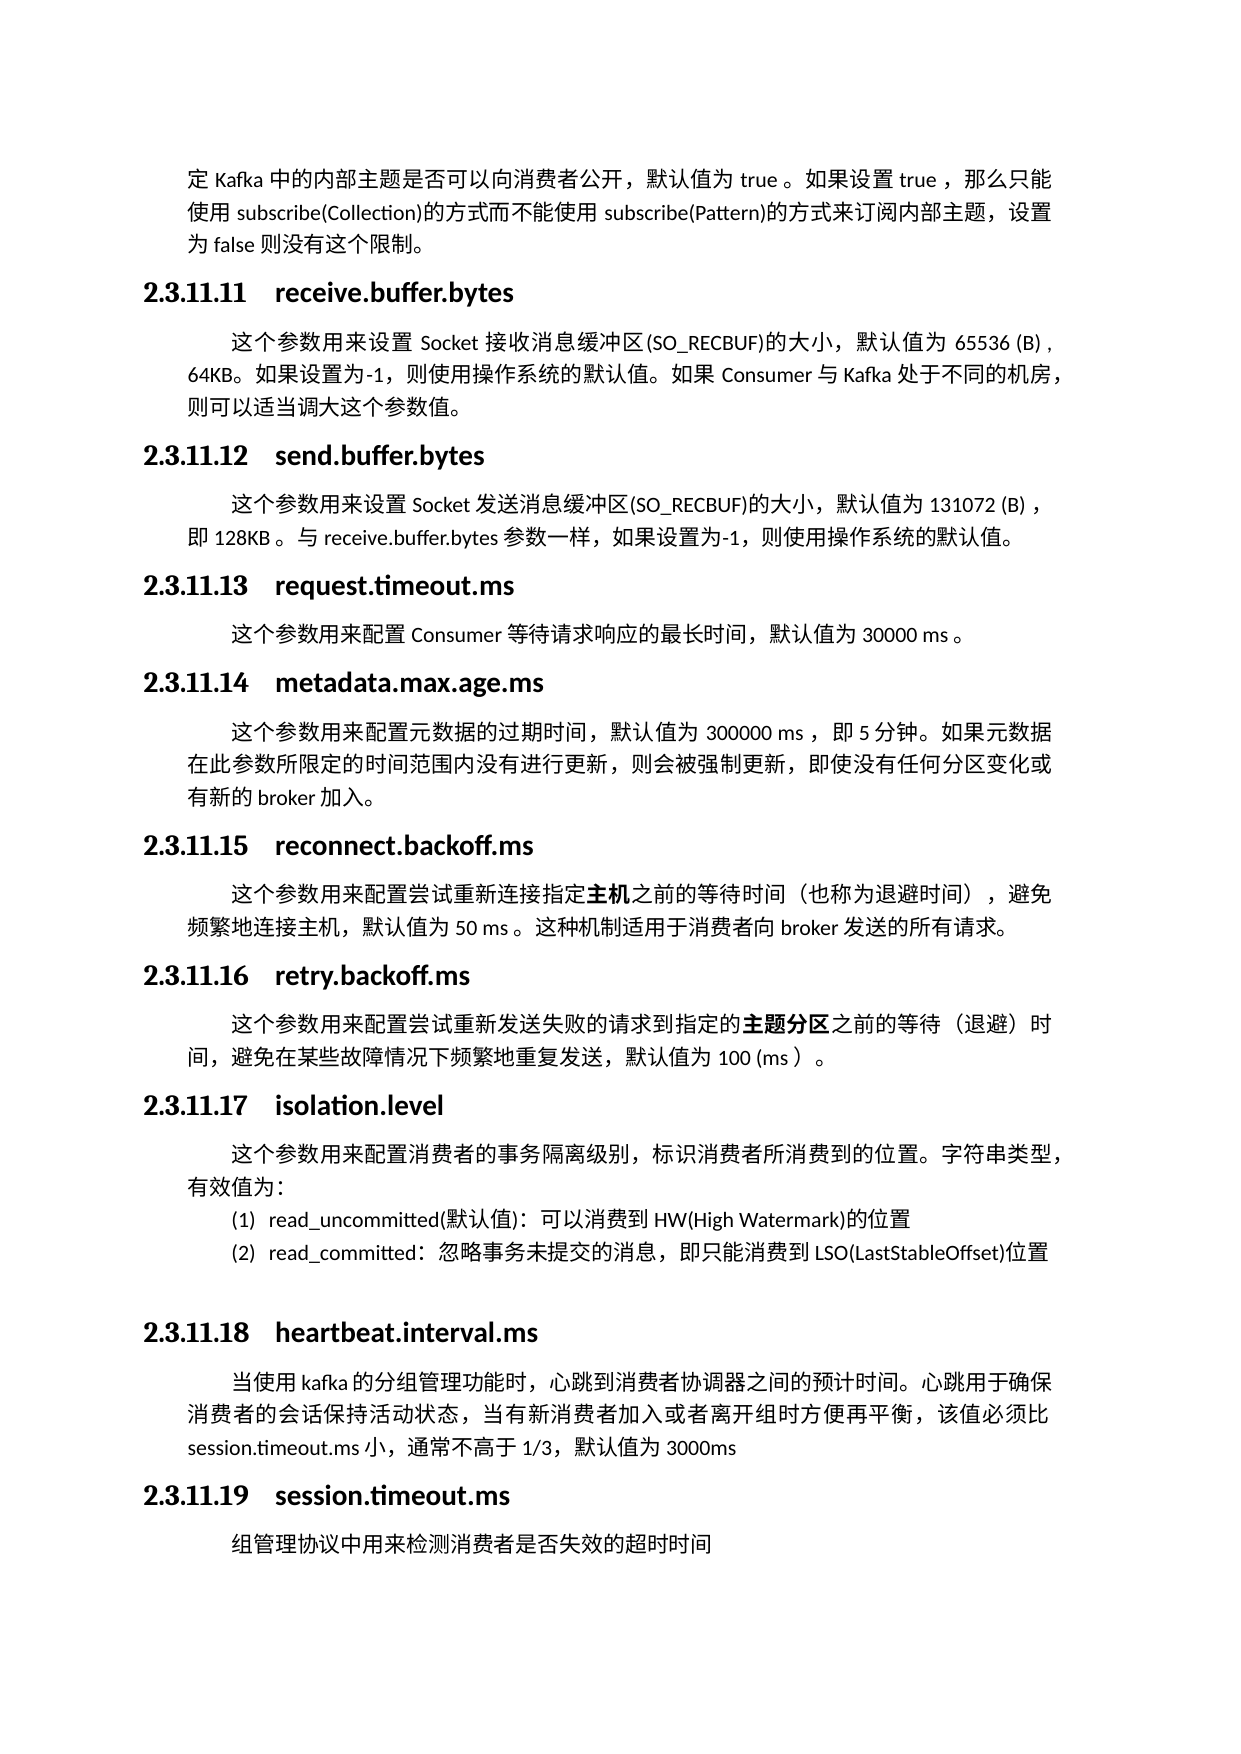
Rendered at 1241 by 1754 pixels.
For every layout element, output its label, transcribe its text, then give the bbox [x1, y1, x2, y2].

text 这个参数用来配置尝试重新连接指定主机之前的等待时间（也称为退避时间），避免频繁地连接主机，默认值为 50 ms 。这种机制适用于消费者向 broker 发送的所有请求。 [187, 877, 1053, 942]
text receive.buffer.bytes [143, 259, 1053, 324]
text session.timeout.ms [143, 1462, 1053, 1527]
text retry.backoff.ms [143, 942, 1053, 1007]
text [187, 162, 1053, 259]
text 组管理协议中用来检测消费者是否失效的超时时间 [187, 1527, 1053, 1559]
list read_committed：忽略事务未提交的消息，即只能消费到LSO(LastStableOffset)位置 [231, 1234, 1053, 1267]
text 这个参数用来配置消费者的事务隔离级别，标识消费者所消费到的位置。字符串类型，有效值为： [187, 1137, 1053, 1202]
text 这个参数用来配置元数据的过期时间，默认值为 300000 ms ，即5分钟。如果元数据在此参数所限定的时间范围内没有进行更新，则会被强制更新，即使没有任何分区变化或有新的broker 加入。 [187, 714, 1053, 812]
text metadata.max.age.ms [143, 649, 1053, 714]
text request.timeout.ms [143, 552, 1053, 617]
text 这个参数用来设置 Socket 发送消息缓冲区(SO_RECBUF)的大小，默认值为 131072 (B) ，即128KB 。与 receive.buffer.bytes 参数一样，如果设置为-1，则使用操作系统的默认值。 [187, 487, 1053, 552]
text heartbeat.interval.ms [143, 1299, 1053, 1364]
text reconnect.backoff.ms [143, 812, 1053, 877]
text 这个参数用来配置 Consumer 等待请求响应的最长时间，默认值为 30000 ms 。 [187, 617, 1053, 649]
text isolation.level [143, 1072, 1053, 1137]
text send.buffer.bytes [143, 422, 1053, 487]
text 这个参数用来配置尝试重新发送失败的请求到指定的主题分区之前的等待（退避）时间，避免在某些故障情况下频繁地重复发送，默认值为 100 (ms ）。 [187, 1007, 1053, 1072]
text 当使用kafka的分组管理功能时，心跳到消费者协调器之间的预计时间。心跳用于确保消费者的会话保持活动状态，当有新消费者加入或者离开组时方便再平衡，该值必须比session.timeout.ms小，通常不高于1/3，默认值为3000ms [187, 1364, 1053, 1462]
text 这个参数用来设置 Socket 接收消息缓冲区(SO_RECBUF)的大小，默认值为 65536 (B) , 64KB。如果设置为-1，则使用操作系统的默认值。如果 Consumer与Kafka 处于不同的机房，则可以适当调大这个参数值。 [187, 324, 1053, 422]
list read_uncommitted(默认值)：可以消费到HW(High Watermark)的位置 [231, 1202, 1053, 1234]
